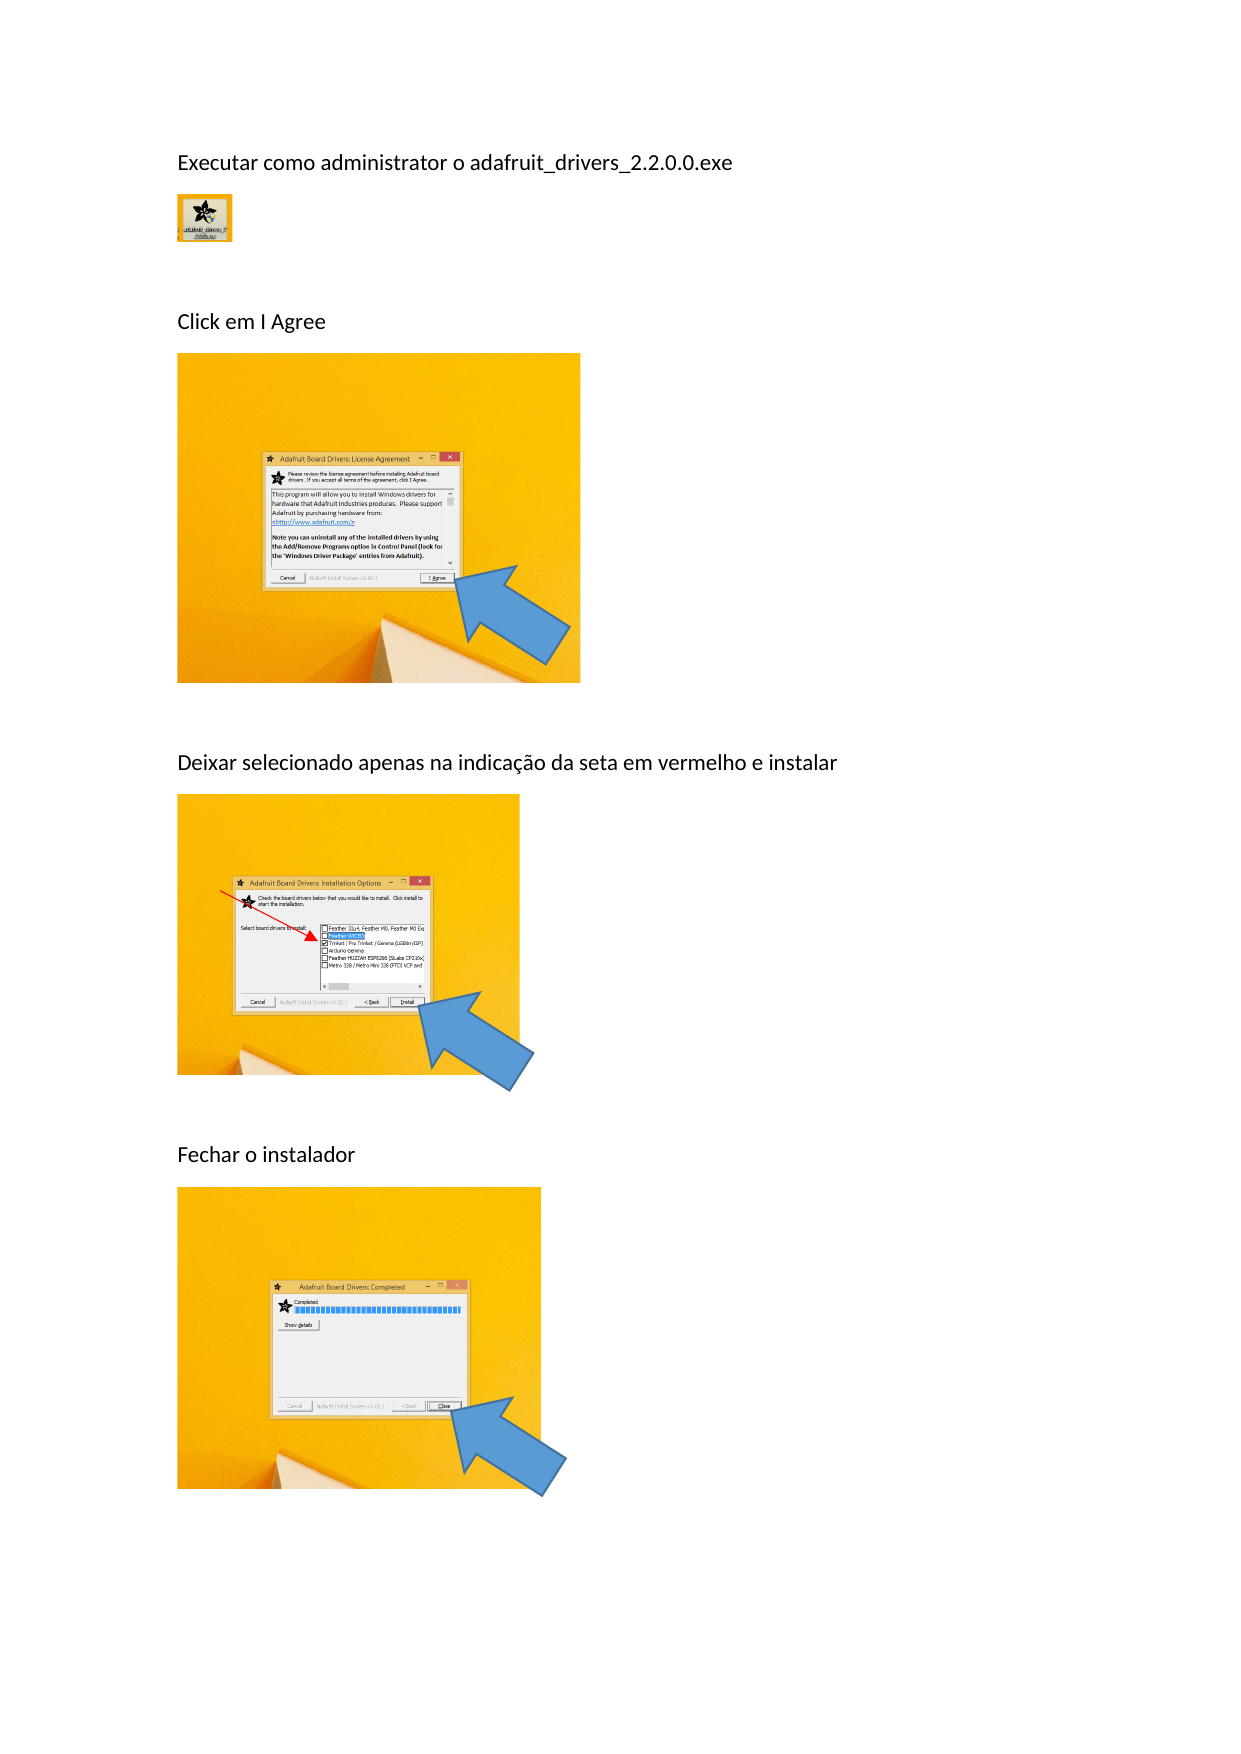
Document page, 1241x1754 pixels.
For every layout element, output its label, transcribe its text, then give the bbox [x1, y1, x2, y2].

picture [177, 794, 520, 1075]
text Click em I Agree [177, 307, 1063, 335]
text Fechar o instalador [177, 1141, 1063, 1169]
picture [177, 194, 233, 242]
picture [177, 353, 581, 683]
text Deixar selecionado apenas na indicação da seta em vermelho e instalar [177, 748, 1063, 776]
text Executar como administrator o adafruit_drivers_2.2.0.0.exe [177, 148, 1063, 176]
picture [177, 1187, 541, 1489]
